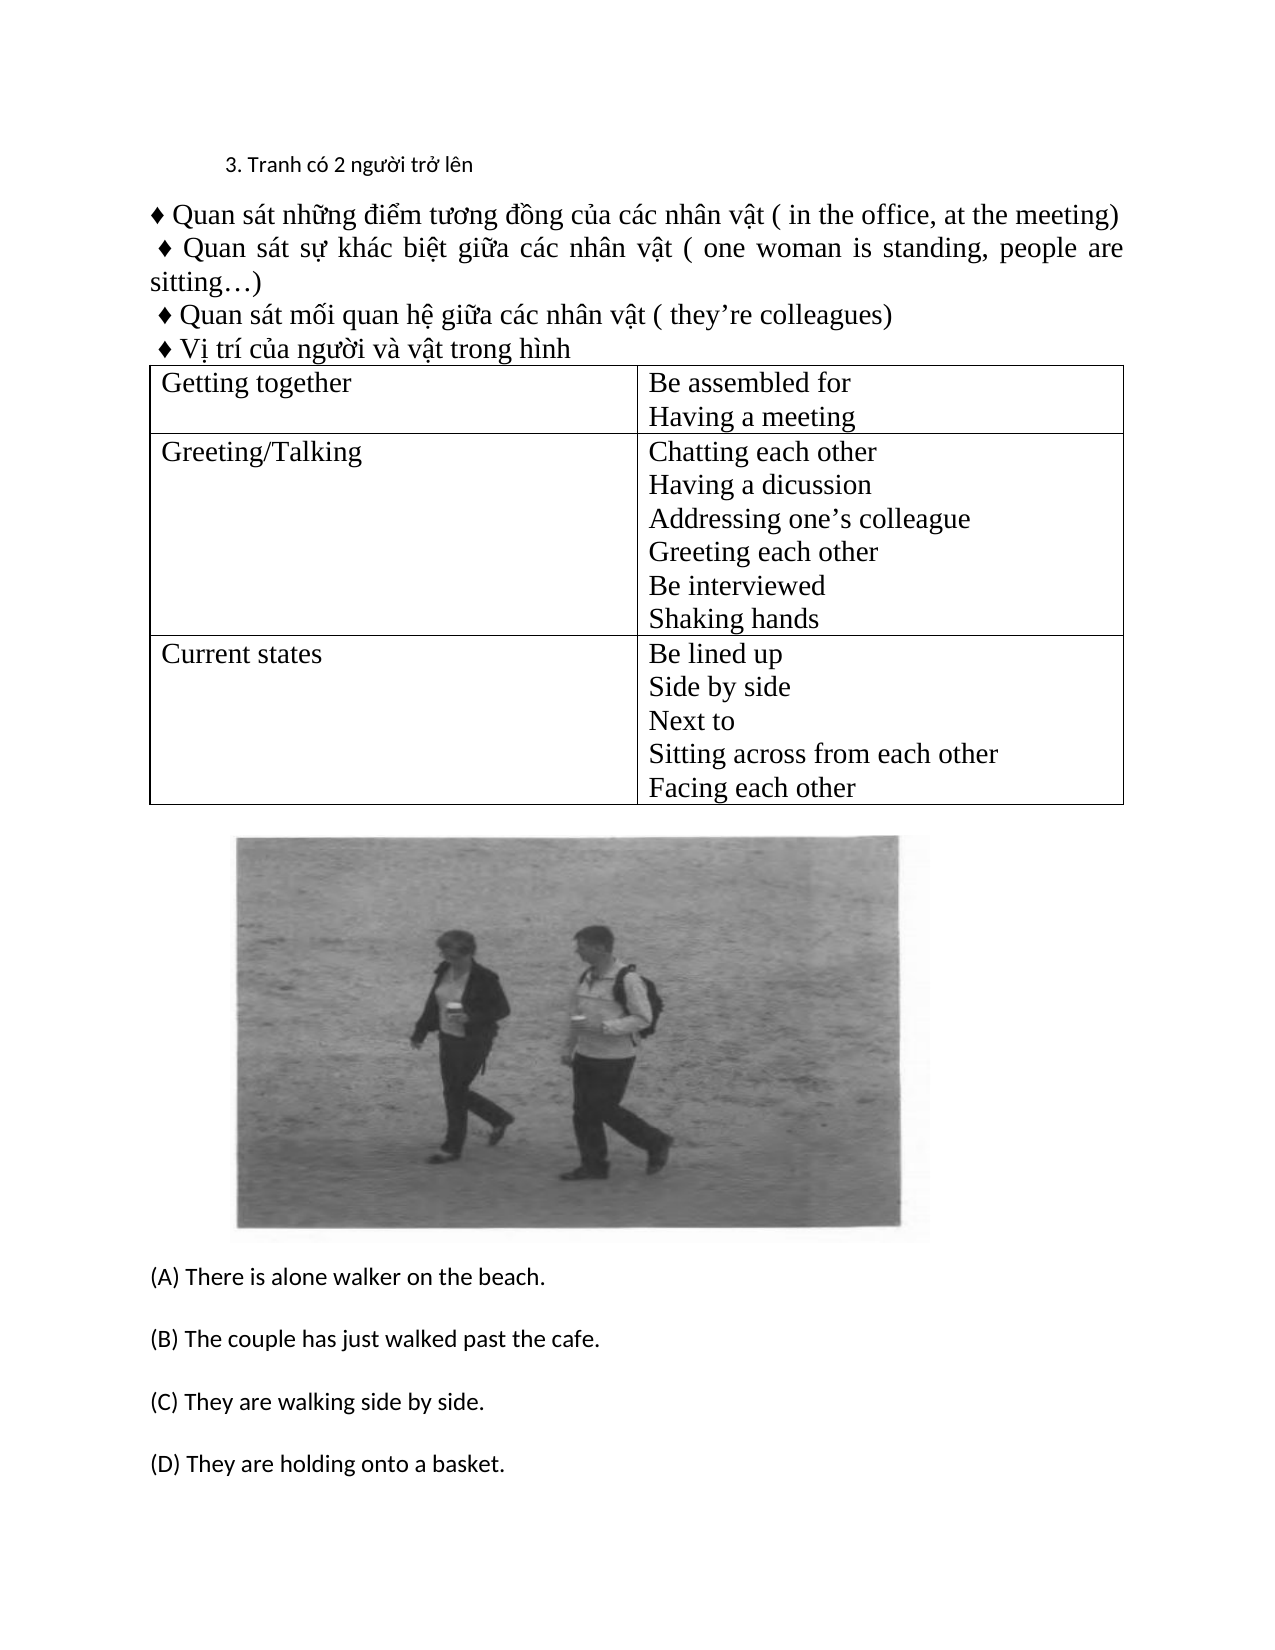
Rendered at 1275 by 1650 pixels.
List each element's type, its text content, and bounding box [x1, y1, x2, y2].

table_header Be assembled for Having a meeting [638, 366, 1123, 433]
picture [230, 835, 931, 1243]
table_header Getting together [151, 366, 637, 433]
text (C) They are walking side by side. [150, 1386, 1125, 1416]
text ♦ Vị trí của người và vật trong hình [150, 331, 1125, 364]
table_cell Greeting/Talking [151, 434, 637, 635]
text ♦ Quan sát những điểm tương đồng của các nhân vật ( in the office, at the meeting) [150, 197, 1125, 230]
text (A) There is alone walker on the beach. [150, 1261, 1125, 1292]
table_cell Be lined up Side by side Next to Sitting across from each other Facing each other [638, 636, 1123, 804]
text ♦ Quan sát mối quan hệ giữa các nhân vật ( they’re colleagues) [150, 297, 1125, 331]
text ♦ Quan sát sự khác biệt giữa các nhân vật ( one woman is standing, people are sitting…) [150, 230, 1125, 297]
table_cell Chatting each other Having a dicussion Addressing one’s colleague Greeting each other Be interviewed Shaking hands [638, 434, 1123, 635]
text (D) They are holding onto a basket. [150, 1448, 1125, 1479]
list 3. Tranh có 2 người trở lên [225, 150, 1125, 178]
table_cell Current states [151, 636, 637, 804]
text (B) The couple has just walked past the cafe. [150, 1323, 1125, 1354]
